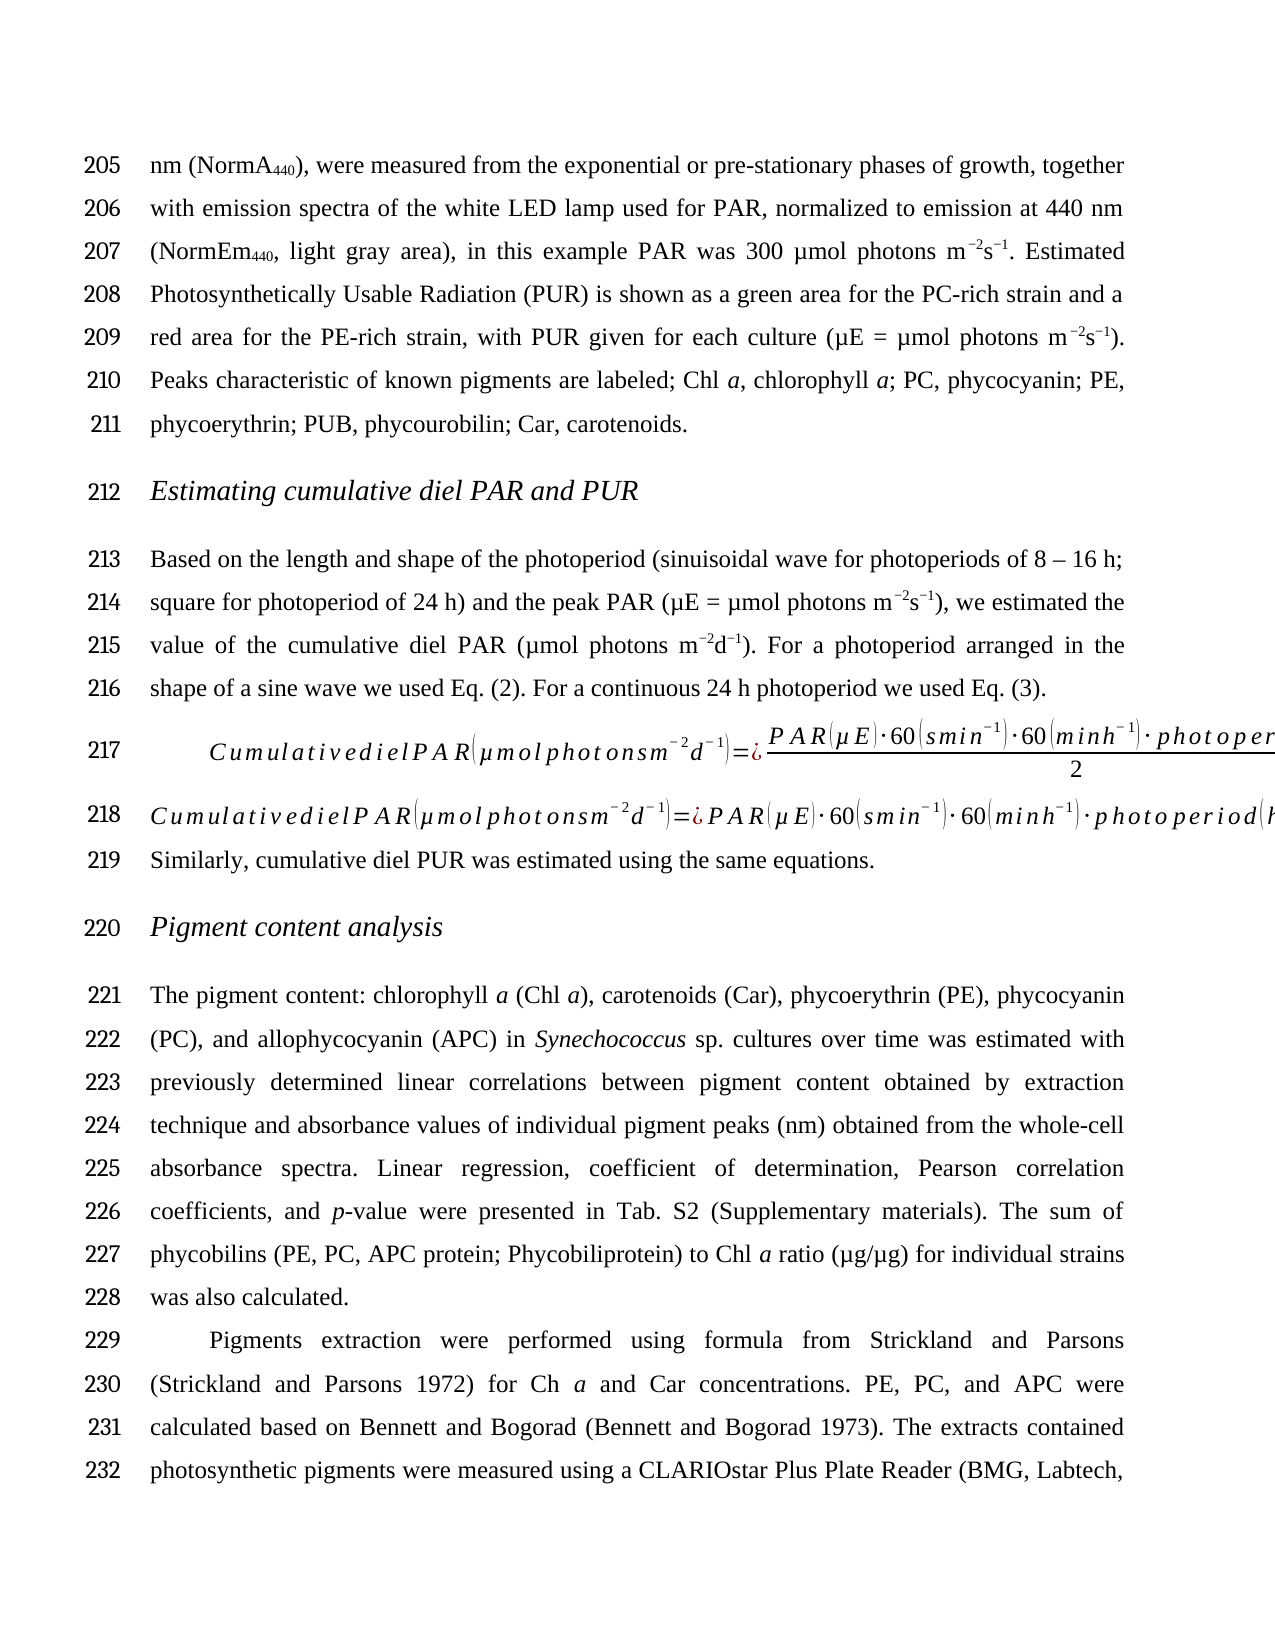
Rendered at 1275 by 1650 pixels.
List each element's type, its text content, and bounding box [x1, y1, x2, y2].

text Similarly, cumulative diel PUR was estimated using the same equations. [150, 846, 1125, 874]
subtitle Pigment content analysis [150, 909, 1125, 943]
text Based on the length and shape of the photoperiod (sinuisoidal wave for photoperiods of 8 – 16 h; square for photoperiod of 24 h) and the peak PAR (µE = µmol photons m−2s−1), we estimated the value of the cumulative diel PAR (µmol photons m−2d−1). For a photoperiod arranged in the shape of a sine wave we used Eq. (2). For a continuous 24 h photoperiod we used Eq. (3). [150, 544, 1125, 702]
subtitle Estimating cumulative diel PAR and PUR [150, 473, 1125, 506]
text The pigment content: chlorophyll a (Chl a), carotenoids (Car), phycoerythrin (PE), phycocyanin (PC), and allophycocyanin (APC) in Synechococcus sp. cultures over time was estimated with previously determined linear correlations between pigment content obtained by extraction technique and absorbance values of individual pigment peaks (nm) obtained from the whole-cell absorbance spectra. Linear regression, coefficient of determination, Pearson correlation coefficients, and p-value were presented in Tab. S2 (Supplementary materials). The sum of phycobilins (PE, PC, APC protein; Phycobiliprotein) to Chl a ratio (µg/µg) for individual strains was also calculated. [150, 981, 1125, 1311]
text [150, 1326, 1125, 1484]
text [150, 150, 1125, 437]
